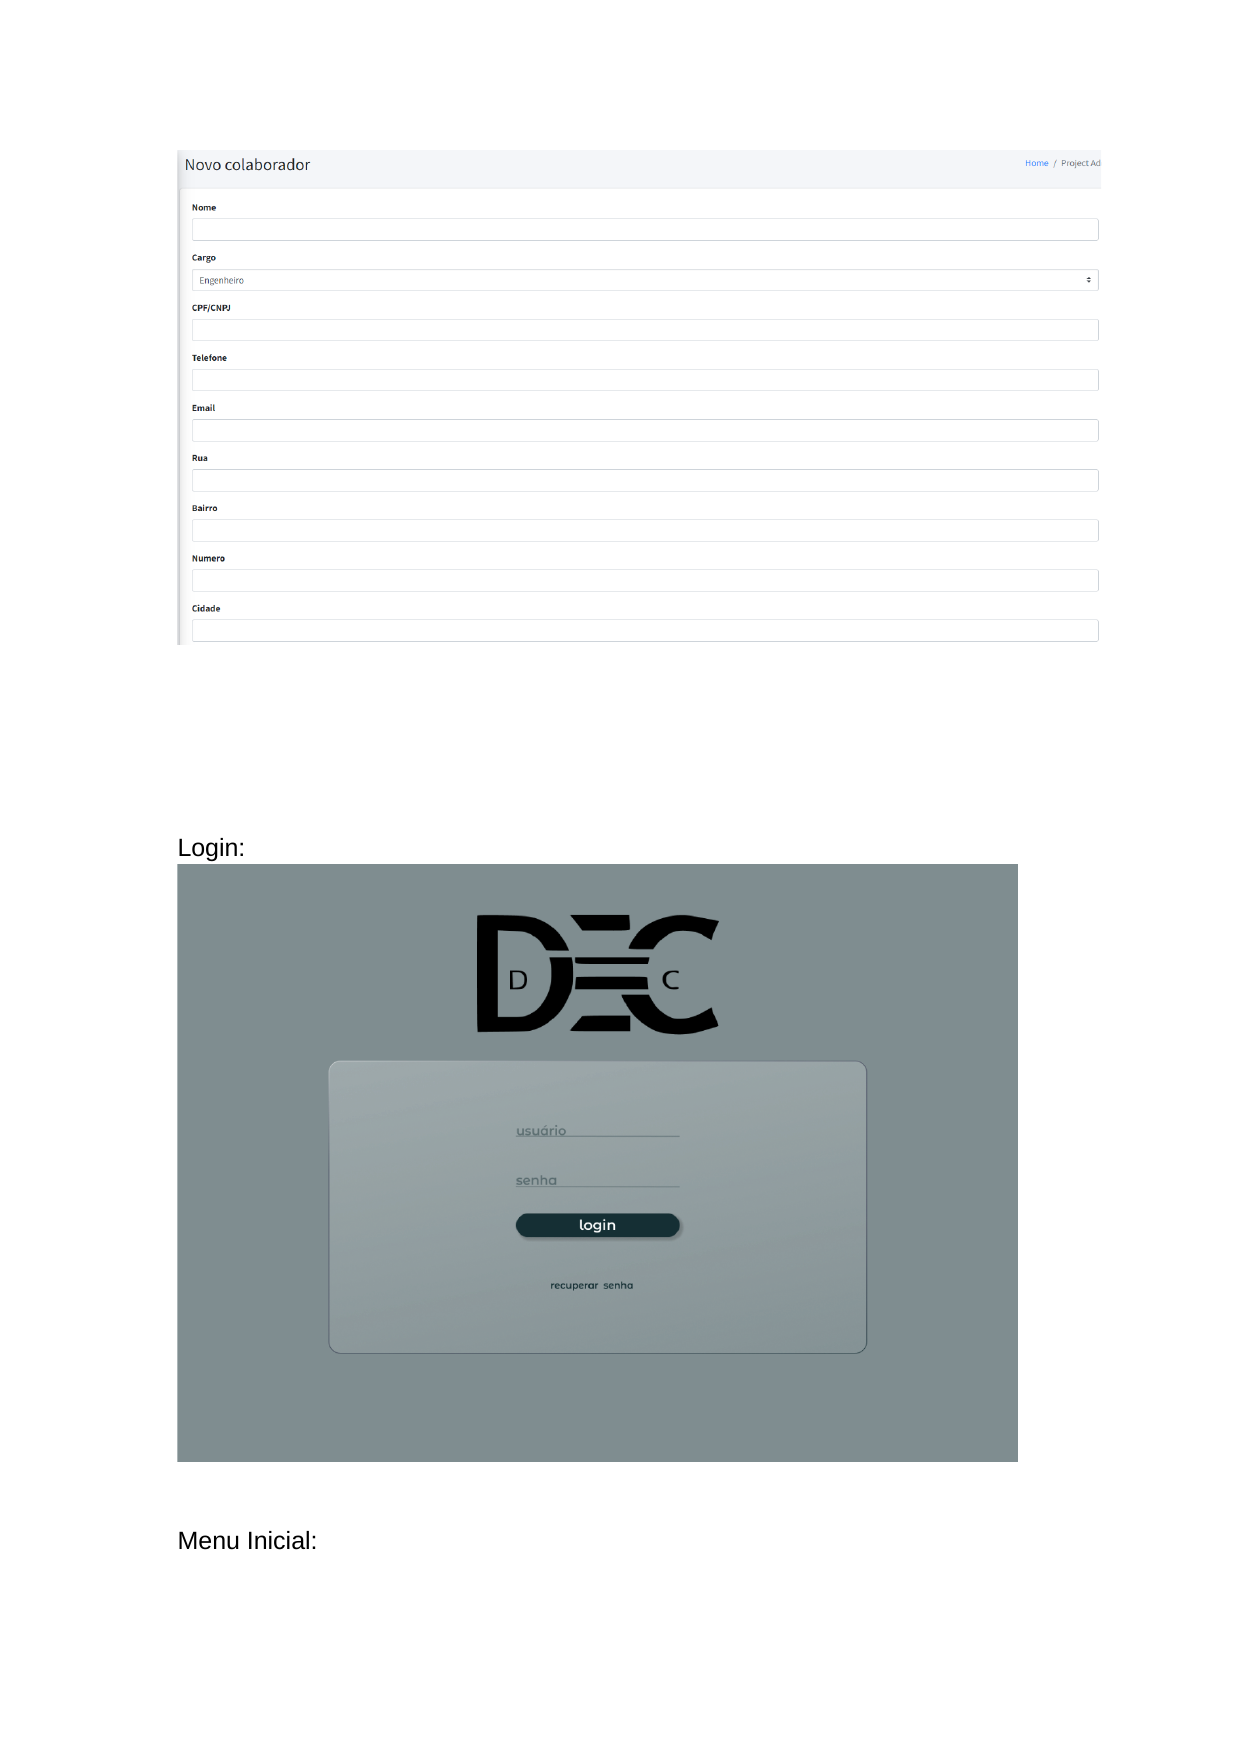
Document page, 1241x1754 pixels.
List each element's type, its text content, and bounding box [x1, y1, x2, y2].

picture [177, 150, 1102, 645]
picture [177, 864, 1018, 1462]
text Menu Inicial: [177, 1526, 1128, 1555]
text Login: [177, 833, 1128, 862]
